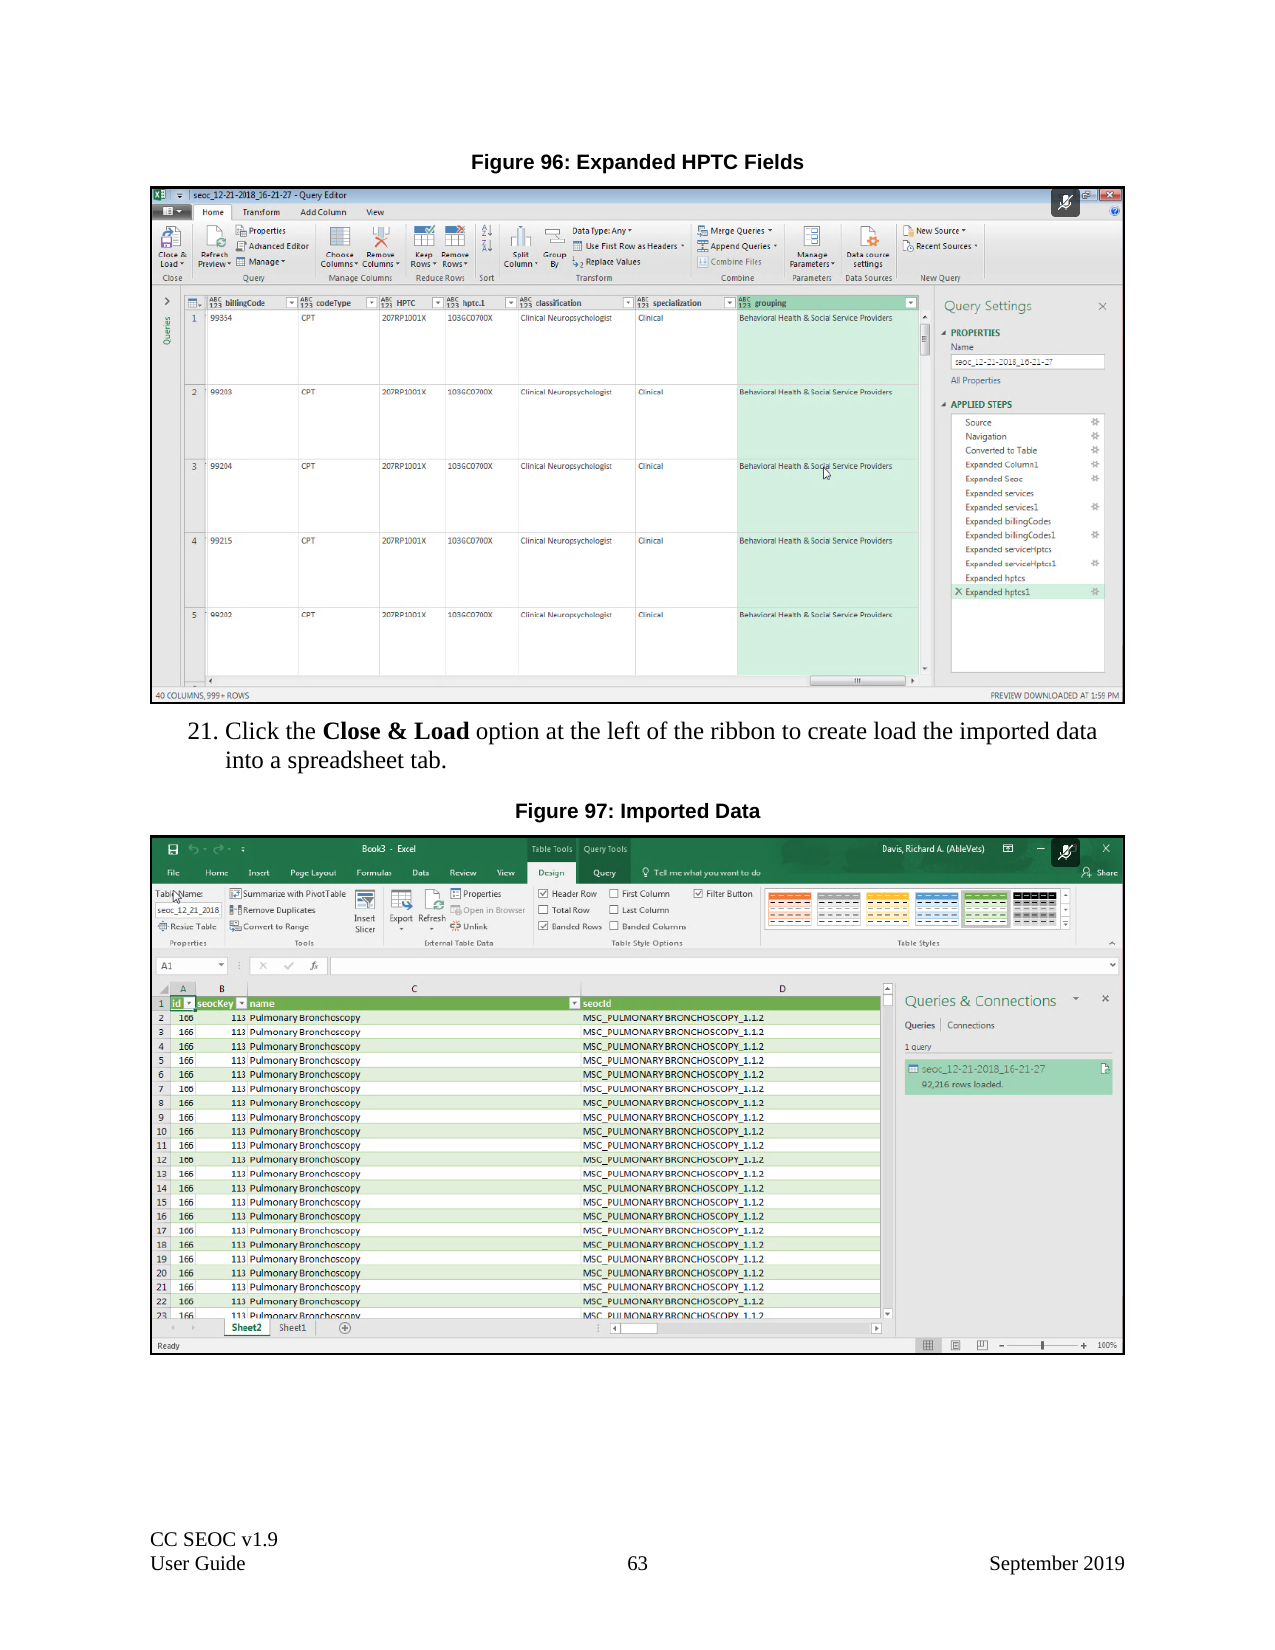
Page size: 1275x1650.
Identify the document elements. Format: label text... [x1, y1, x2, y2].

text Figure 96: Expanded HPTC Fields [150, 150, 1125, 174]
text Figure 97: Imported Data [150, 799, 1125, 823]
picture [152, 838, 1123, 1353]
picture [152, 189, 1123, 702]
text Click the Close & Load option at the left of the ribbon to create load the imported data into a spreadsheet tab. [187, 716, 1125, 774]
